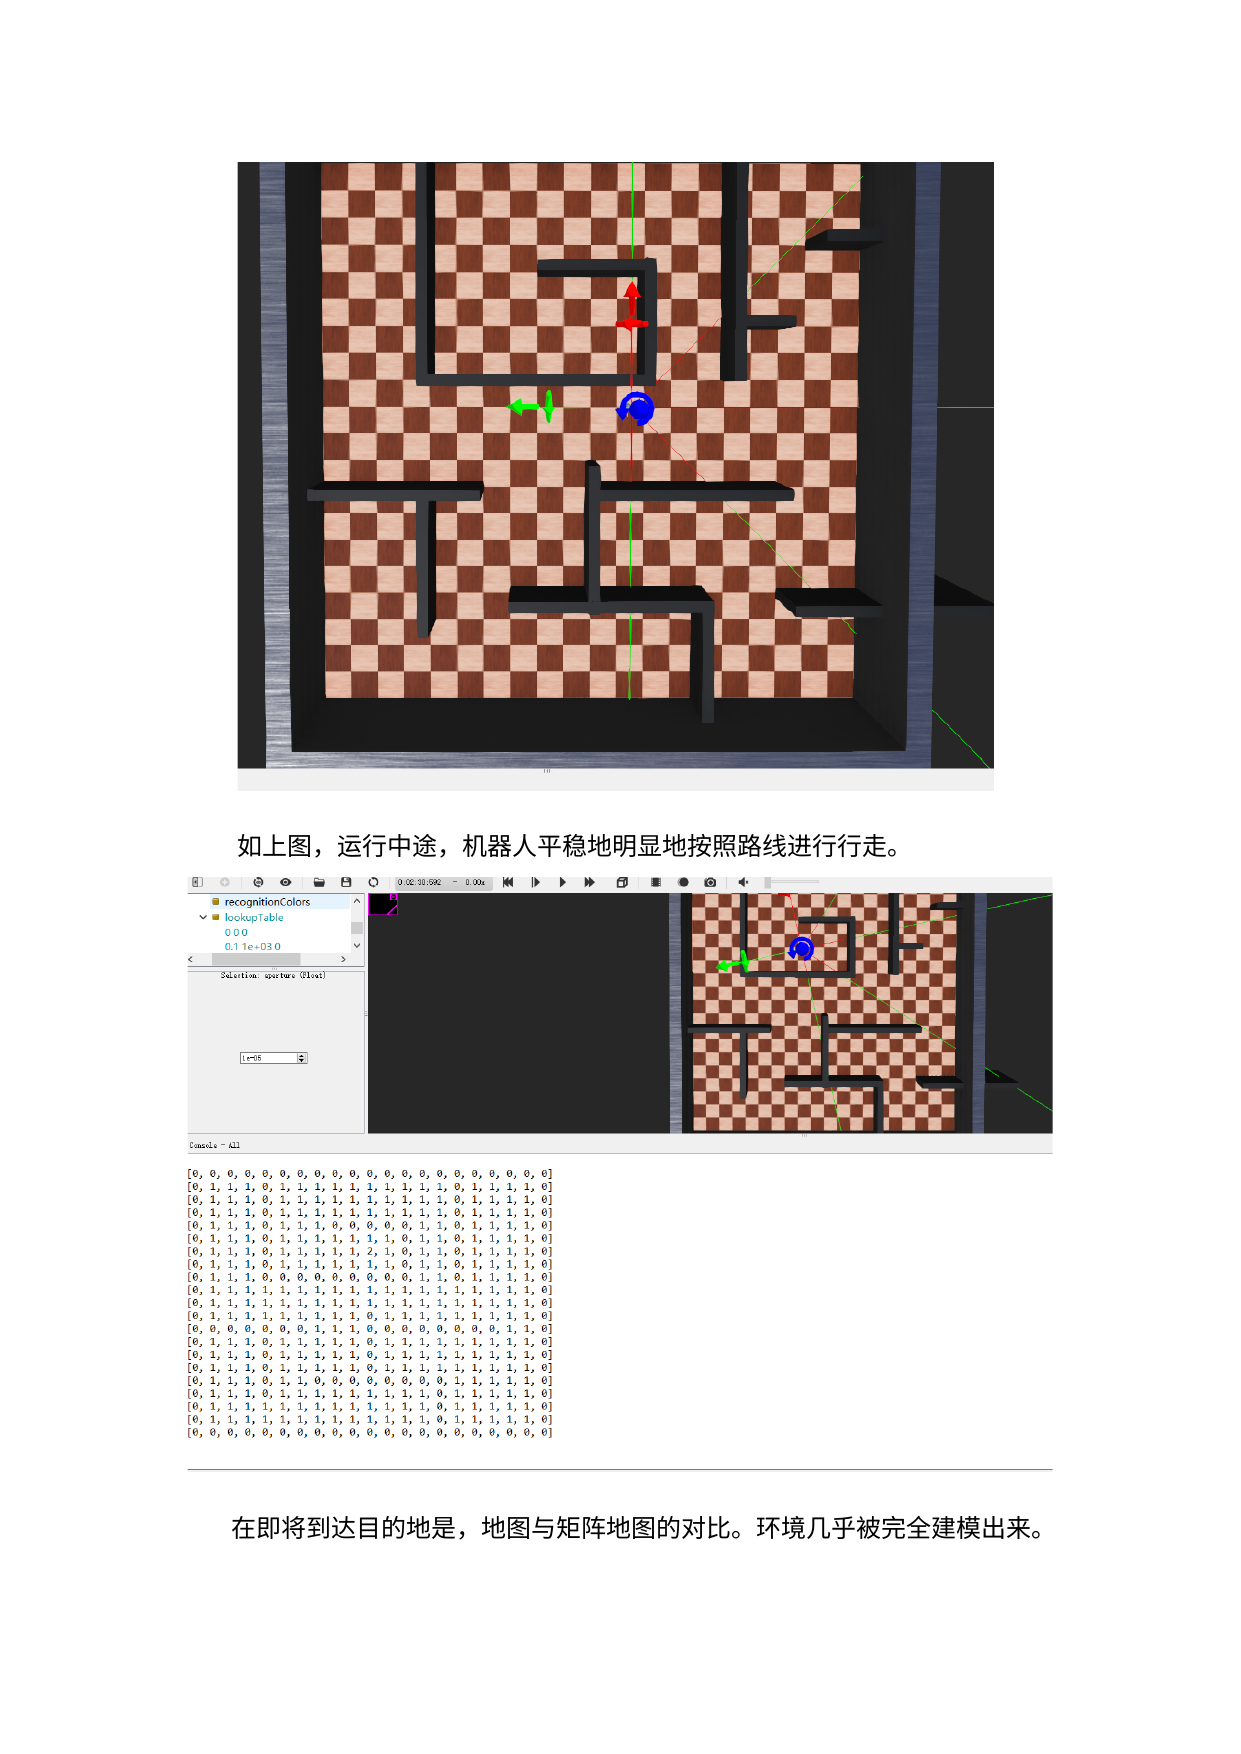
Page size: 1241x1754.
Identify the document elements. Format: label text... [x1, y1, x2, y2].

list 在即将到达目的地是，地图与矩阵地图的对比。环境几乎被完全建模出来。 [187, 1494, 1053, 1559]
list 如上图，运行中途，机器人平稳地明显地按照路线进行行走。 [187, 812, 1053, 877]
picture [237, 162, 994, 791]
picture [187, 877, 1053, 1472]
